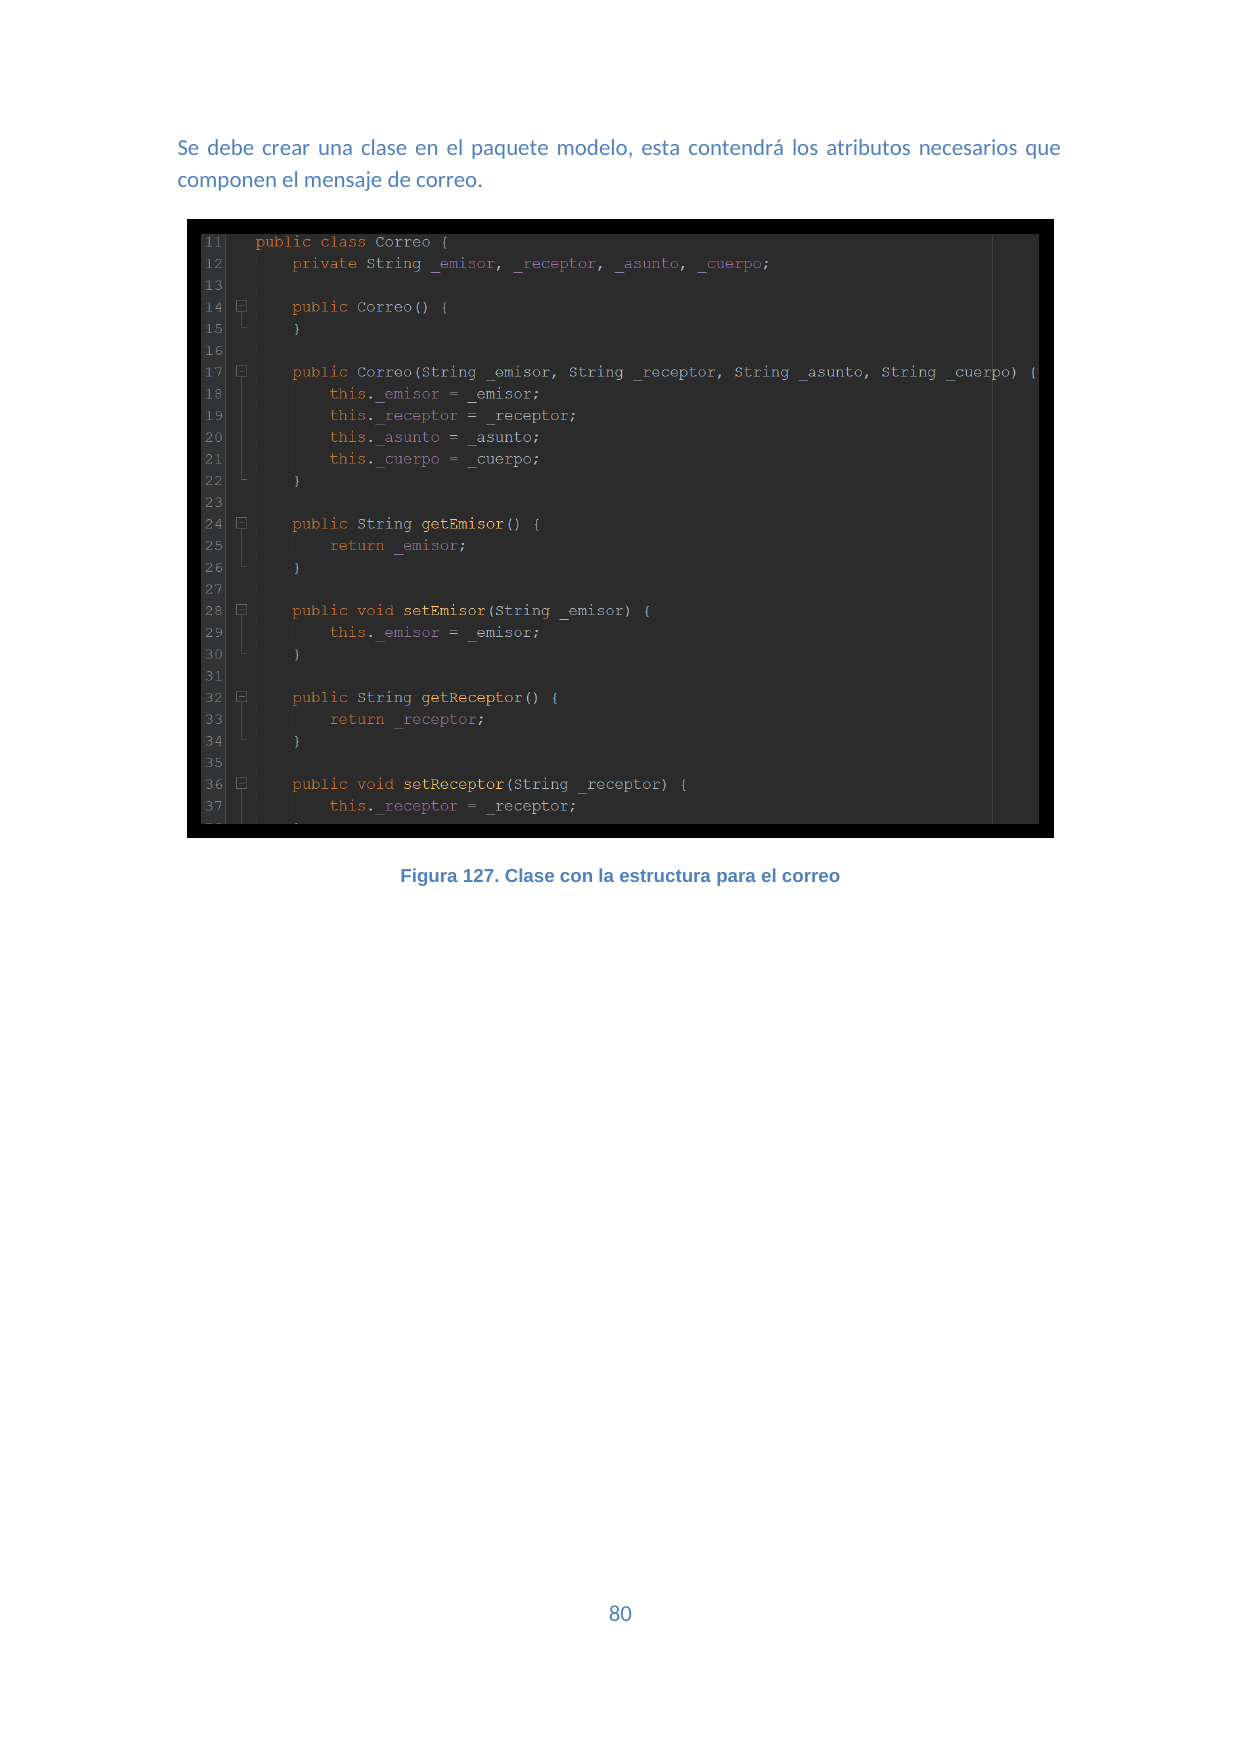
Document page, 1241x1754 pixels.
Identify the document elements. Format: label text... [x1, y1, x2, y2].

text Se debe crear una clase en el paquete modelo, esta contendrá los atributos necesarios que componen el mensaje de correo. [177, 133, 1063, 193]
picture [201, 234, 1039, 824]
